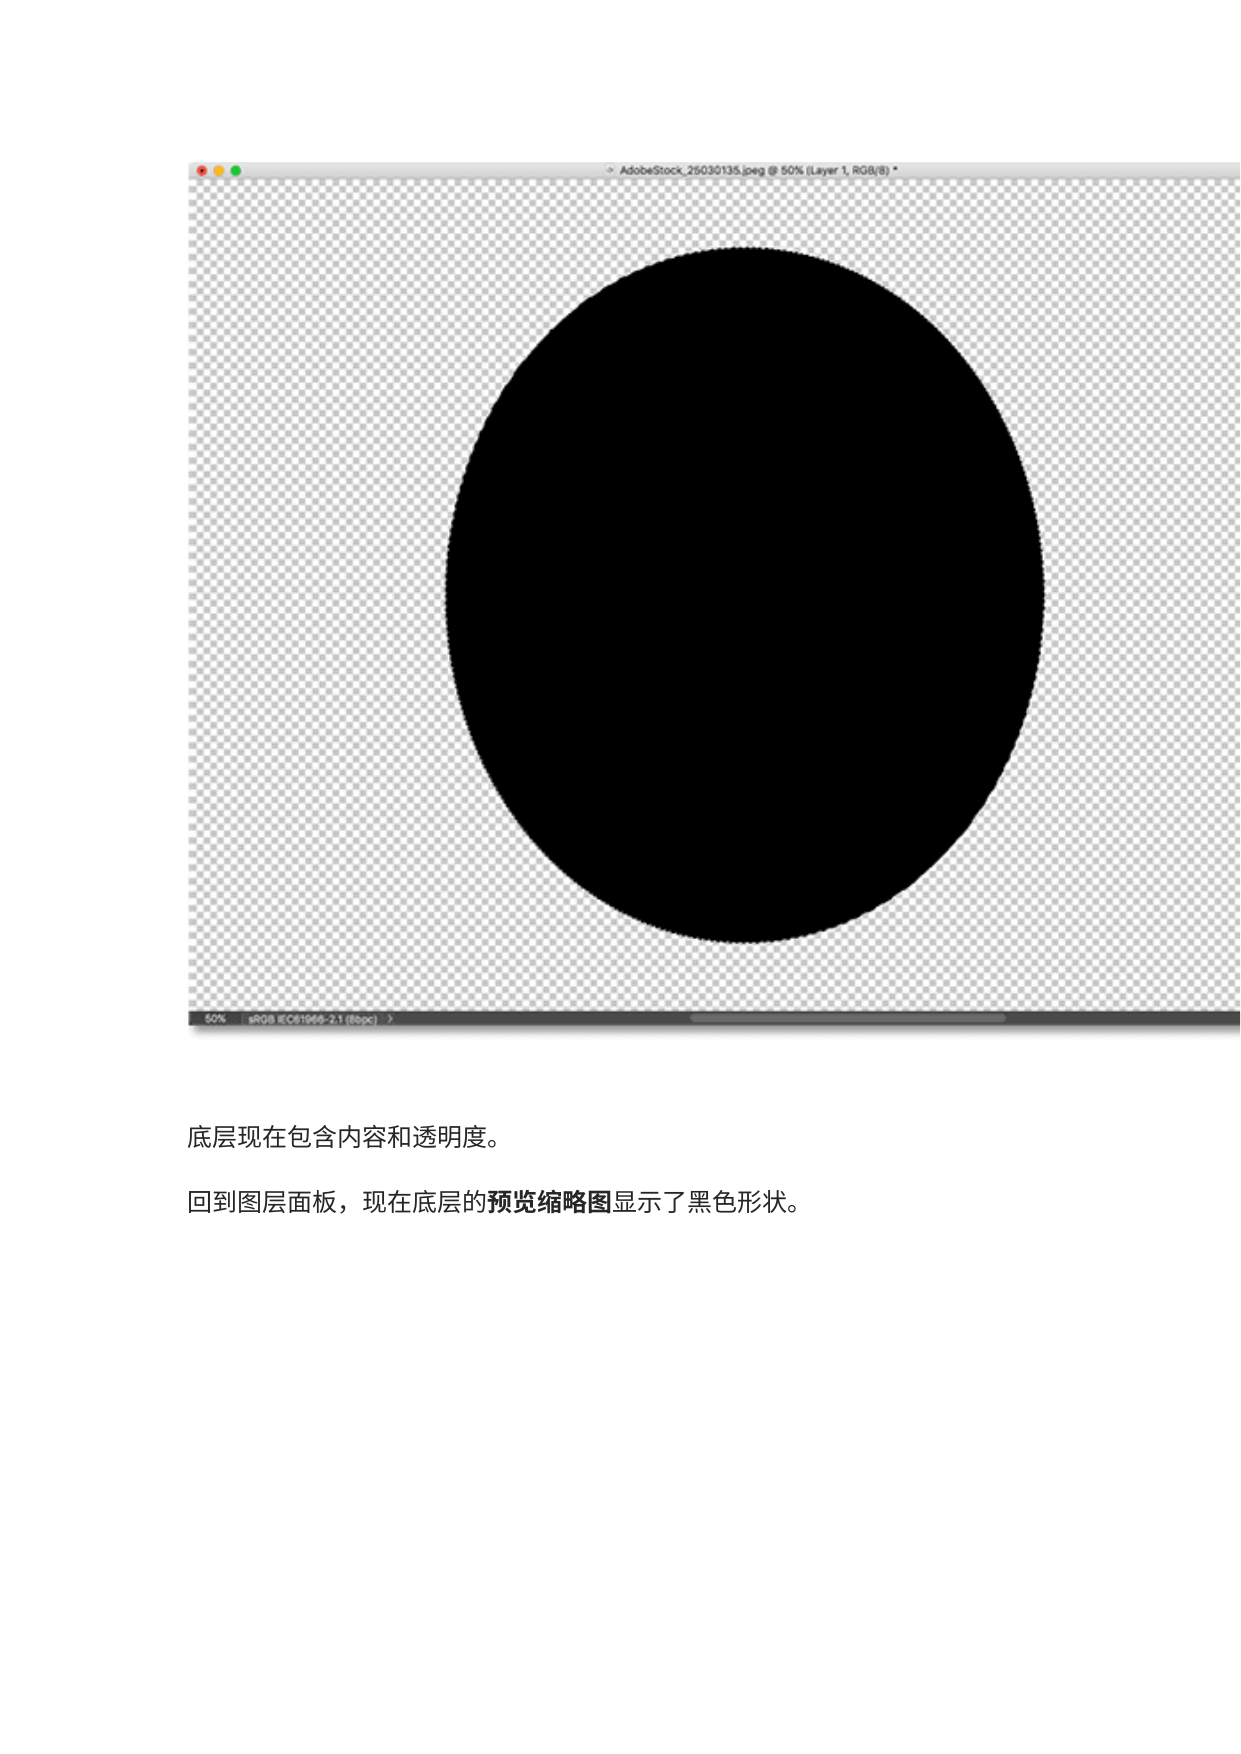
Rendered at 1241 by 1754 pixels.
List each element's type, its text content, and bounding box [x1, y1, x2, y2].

text 底层现在包含内容和透明度。 [187, 1103, 1053, 1168]
text 回到图层面板，现在底层的预览缩略图显示了黑色形状。 [187, 1168, 1053, 1233]
picture [187, 162, 1241, 1042]
